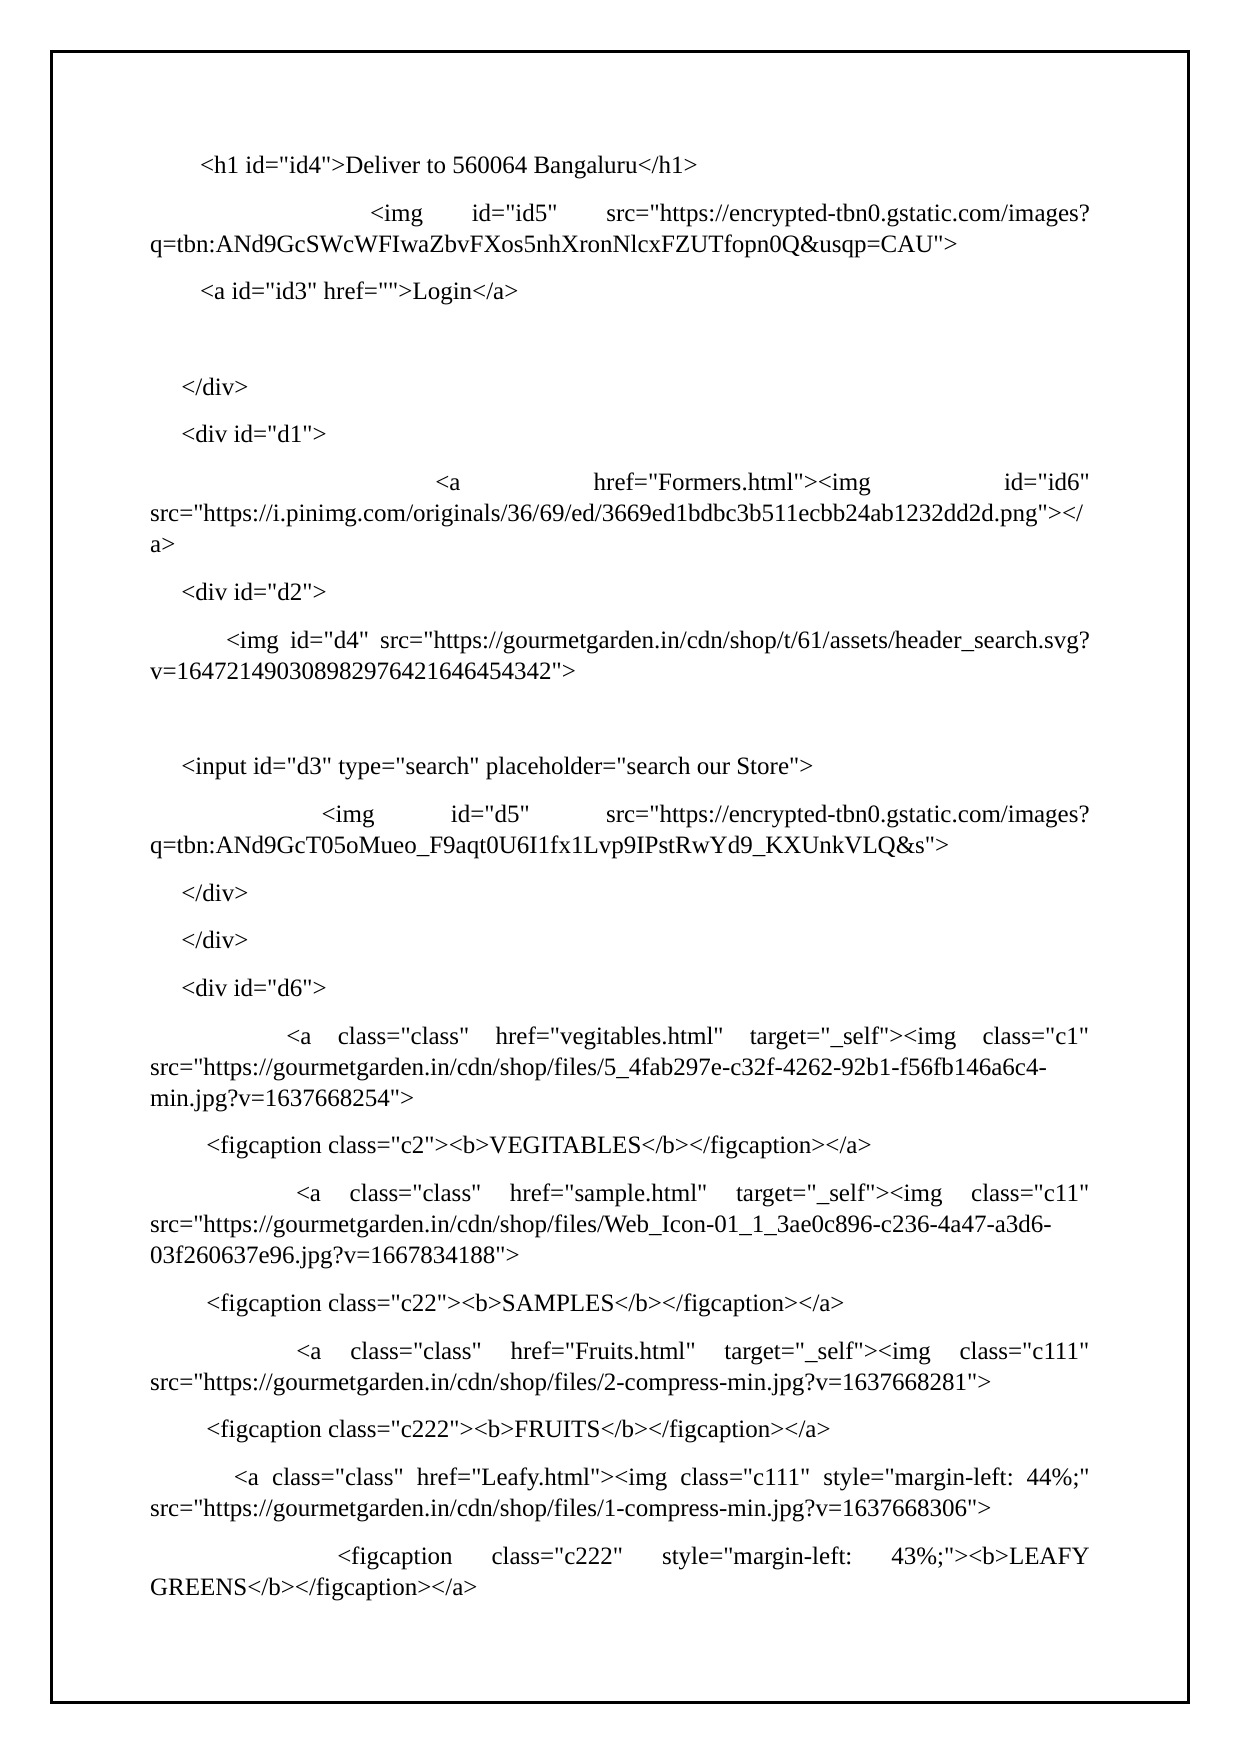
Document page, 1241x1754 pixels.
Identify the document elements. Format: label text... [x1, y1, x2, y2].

text <figcaption class="c2"><b>VEGITABLES</b></figcaption></a> [150, 1131, 1090, 1159]
text <img id="id5" src="https://encrypted-tbn0.gstatic.com/images?q=tbn:ANd9GcSWcWFIwaZbvFXos5nhXronNlcxFZUTfopn0Q&usqp=CAU"> [150, 198, 1090, 257]
text </div> [150, 372, 1090, 401]
text <div id="d2"> [150, 577, 1090, 606]
text <a href="Formers.html"><img id="id6" src="https://i.pinimg.com/originals/36/69/ed/3669ed1bdbc3b511ecbb24ab1232dd2d.png"></a> [150, 467, 1090, 558]
text </div> [150, 878, 1090, 906]
text <a class="class" href="Leafy.html"><img class="c111" style="margin-left: 44%;" src="https://gourmetgarden.in/cdn/shop/files/1-compress-min.jpg?v=1637668306"> [150, 1462, 1090, 1522]
text <div id="d6"> [150, 973, 1090, 1002]
text <figcaption class="c222" style="margin-left: 43%;"><b>LEAFY GREENS</b></figcaption></a> [150, 1541, 1090, 1601]
text <h1 id="id4">Deliver to 560064 Bangaluru</h1> [150, 150, 1090, 179]
text <input id="d3" type="search" placeholder="search our Store"> [150, 751, 1090, 780]
text <a class="class" href="vegitables.html" target="_self"><img class="c1" src="https://gourmetgarden.in/cdn/shop/files/5_4fab297e-c32f-4262-92b1-f56fb146a6c4-min.jpg?v=1637668254"> [150, 1021, 1090, 1112]
text <img id="d5" src="https://encrypted-tbn0.gstatic.com/images?q=tbn:ANd9GcT05oMueo_F9aqt0U6I1fx1Lvp9IPstRwYd9_KXUnkVLQ&s"> [150, 799, 1090, 859]
text <a id="id3" href="">Login</a> [150, 276, 1090, 305]
text <div id="d1"> [150, 419, 1090, 448]
text <figcaption class="c22"><b>SAMPLES</b></figcaption></a> [150, 1288, 1090, 1317]
text <a class="class" href="Fruits.html" target="_self"><img class="c111" src="https://gourmetgarden.in/cdn/shop/files/2-compress-min.jpg?v=1637668281"> [150, 1336, 1090, 1396]
text <figcaption class="c222"><b>FRUITS</b></figcaption></a> [150, 1414, 1090, 1443]
text <a class="class" href="sample.html" target="_self"><img class="c11" src="https://gourmetgarden.in/cdn/shop/files/Web_Icon-01_1_3ae0c896-c236-4a47-a3d6-03f260637e96.jpg?v=1667834188"> [150, 1178, 1090, 1269]
text </div> [150, 925, 1090, 954]
text <img id="d4" src="https://gourmetgarden.in/cdn/shop/t/61/assets/header_search.svg?v=164721490308982976421646454342"> [150, 625, 1090, 684]
